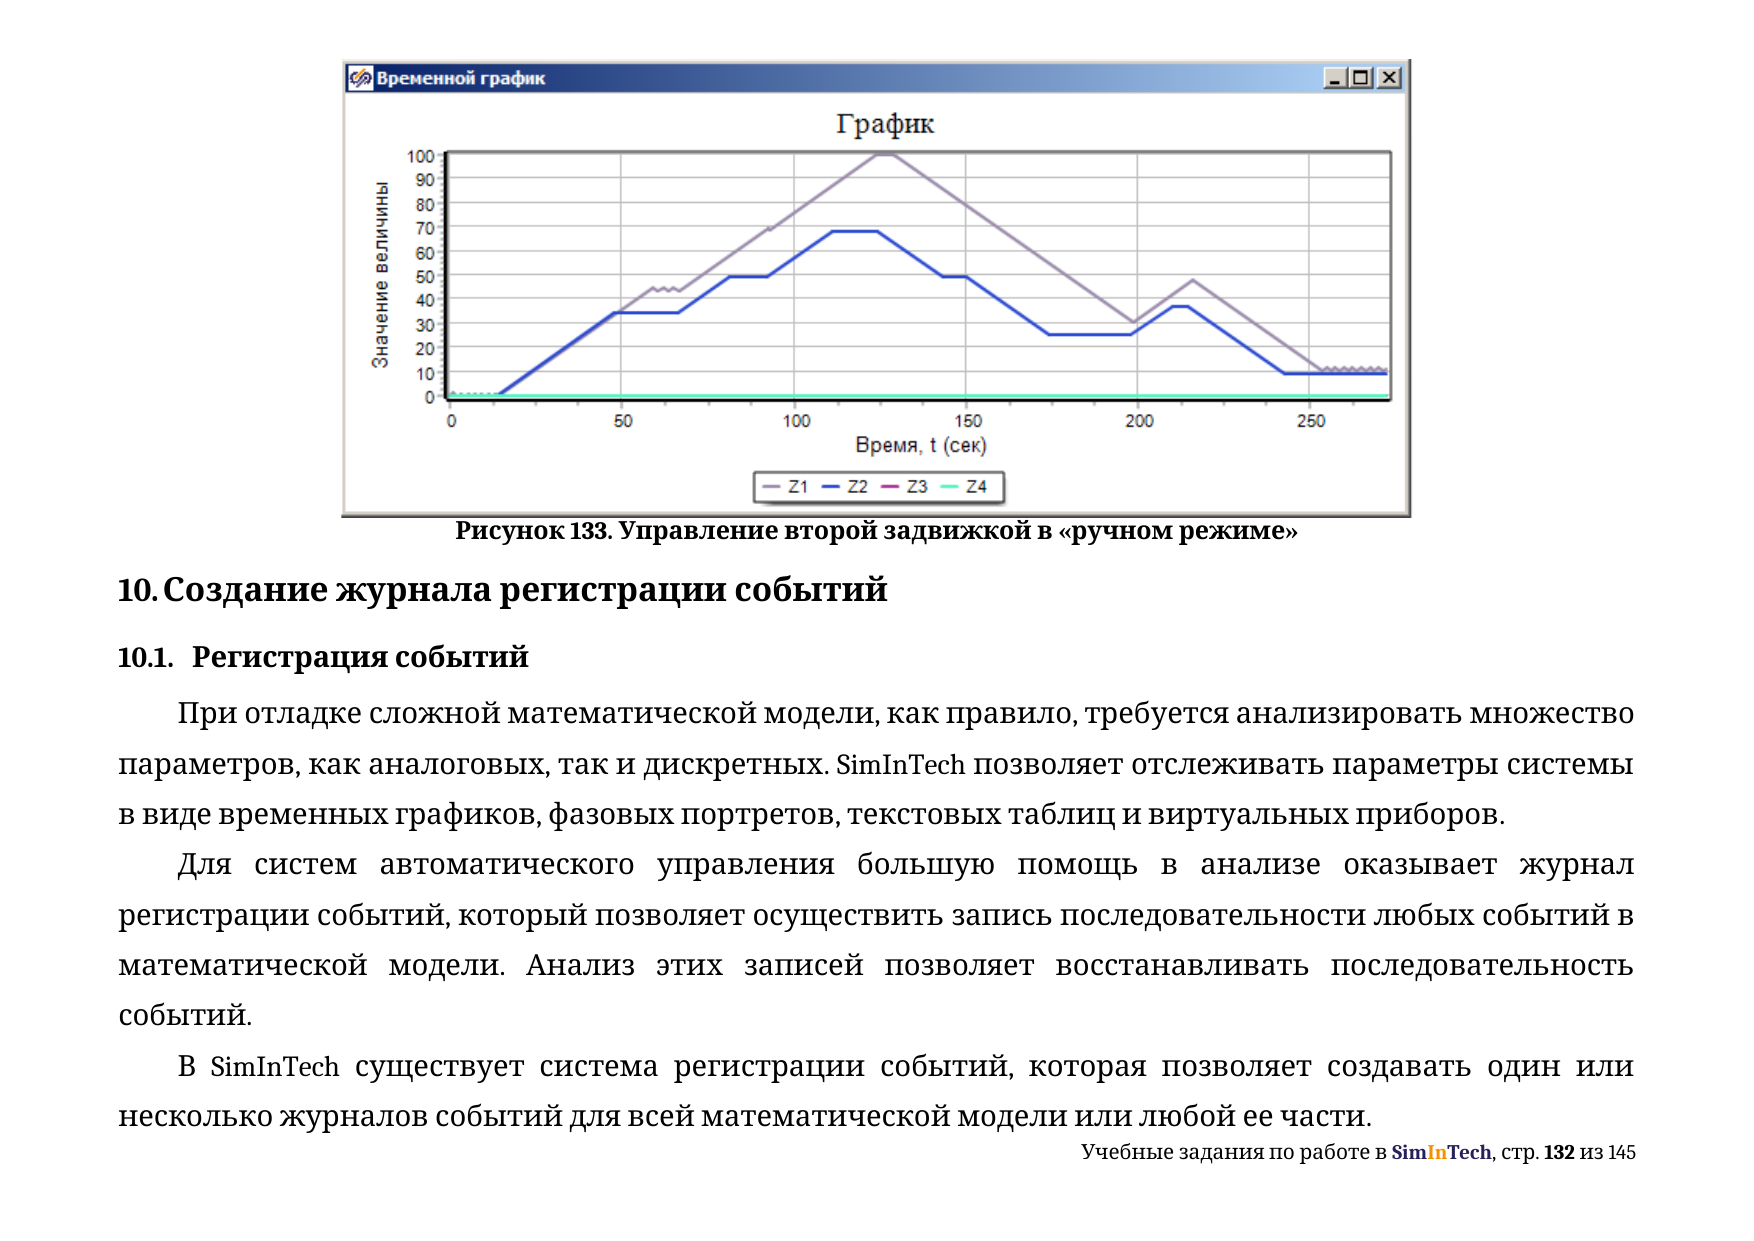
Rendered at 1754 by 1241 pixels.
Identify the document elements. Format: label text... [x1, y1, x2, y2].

subtitle Создание журнала регистрации событий [118, 571, 1636, 609]
picture [341, 59, 1413, 518]
subtitle Регистрация событий [118, 641, 1636, 674]
text При отладке сложной математической модели, как правило, требуется анализировать множество параметров, как аналоговых, так и дискретных. SimInTech позволяет отслеживать параметры системы в виде временных графиков, фазовых портретов, текстовых таблиц и виртуальных приборов. [118, 698, 1636, 832]
text В SimInTech существует система регистрации событий, которая позволяет создавать один или несколько журналов событий для всей математической модели или любой ее части. [118, 1050, 1636, 1134]
text Для систем автоматического управления большую помощь в анализе оказывает журнал регистрации событий, который позволяет осуществить запись последовательности любых событий в математической модели. Анализ этих записей позволяет восстанавливать последовательность событий. [118, 848, 1636, 1033]
